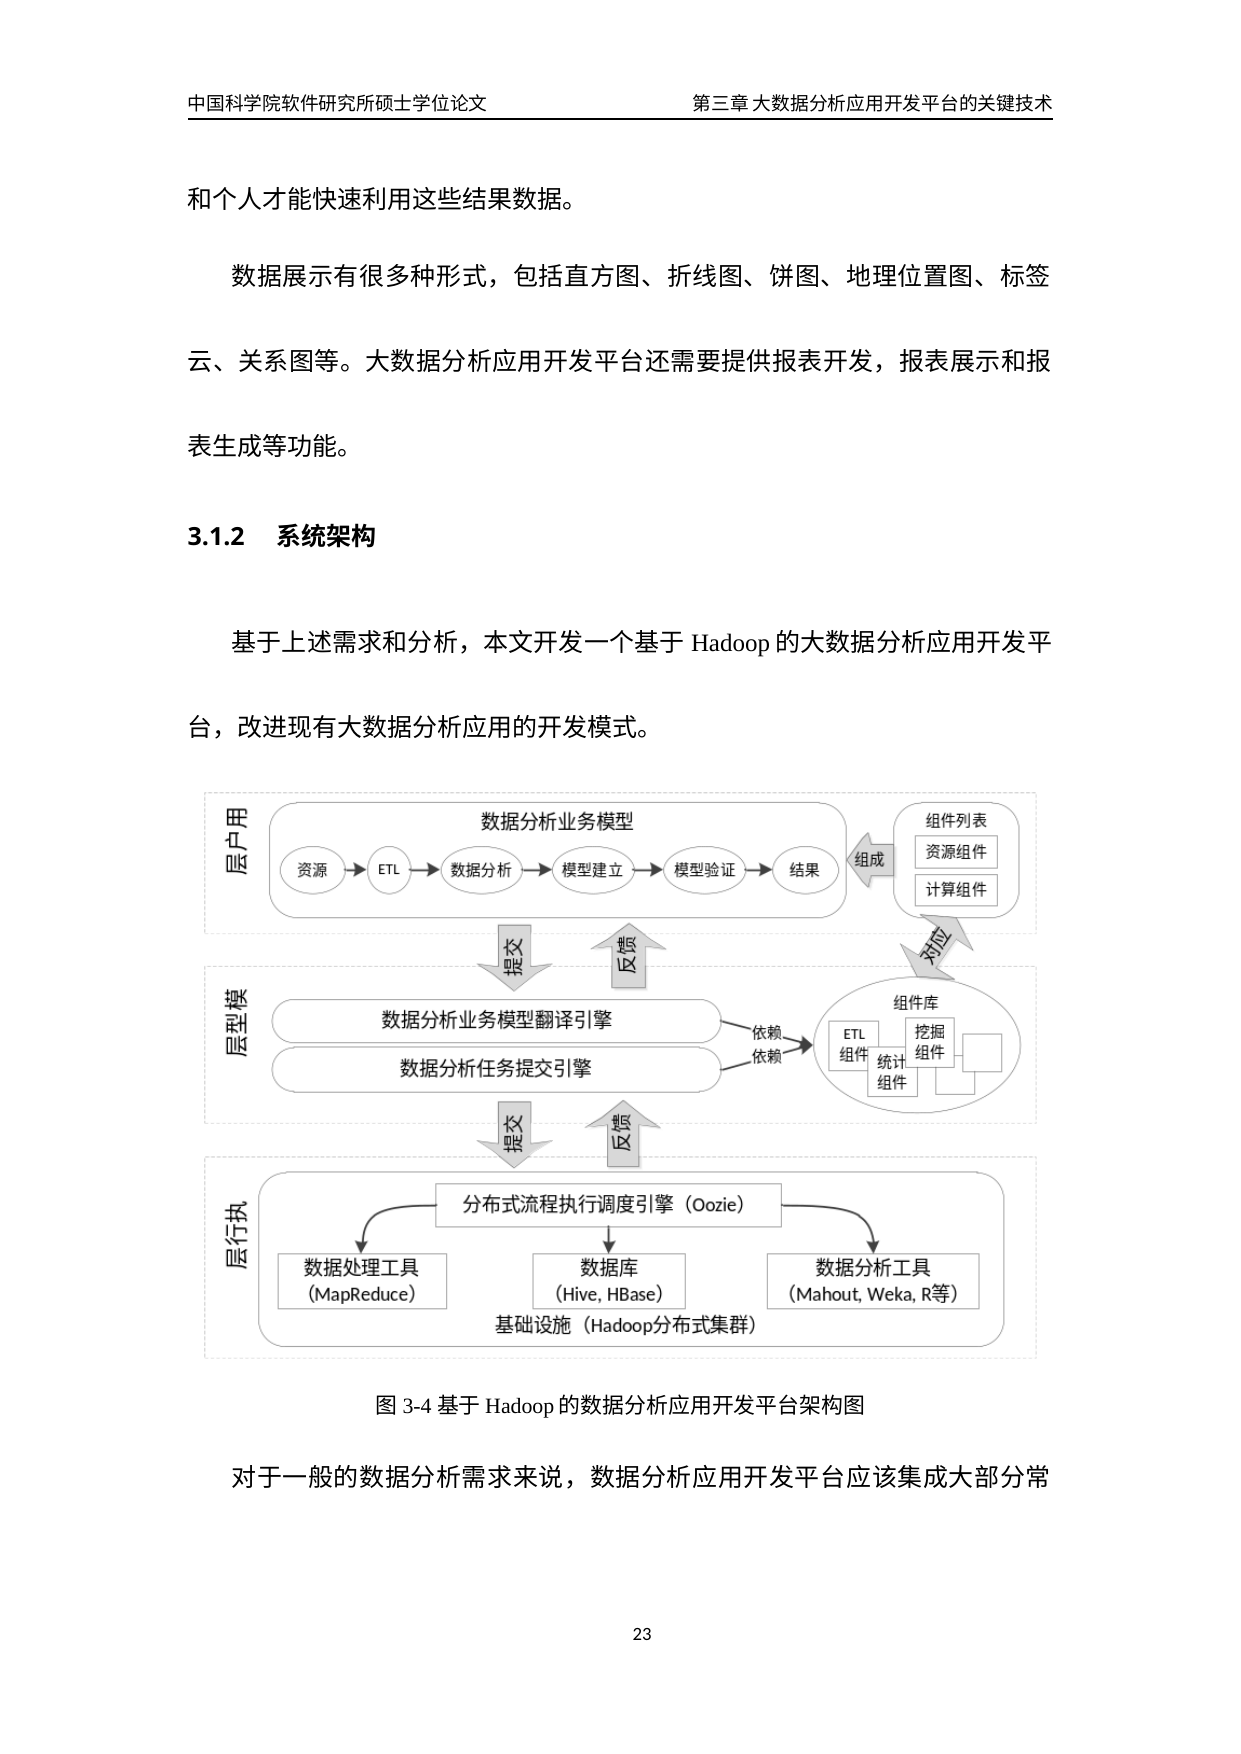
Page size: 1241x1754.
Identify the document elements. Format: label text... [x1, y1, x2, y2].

text 数据展示有很多种形式，包括直方图、折线图、饼图、地理位置图、标签云、关系图等。大数据分析应用开发平台还需要提供报表开发，报表展示和报表生成等功能。 [187, 241, 1053, 478]
text 基于上述需求和分析，本文开发一个基于Hadoop的大数据分析应用开发平台，改进现有大数据分析应用的开发模式。 [187, 607, 1053, 760]
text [187, 1442, 1053, 1510]
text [187, 164, 1053, 232]
subtitle 系统架构 [187, 500, 1053, 568]
